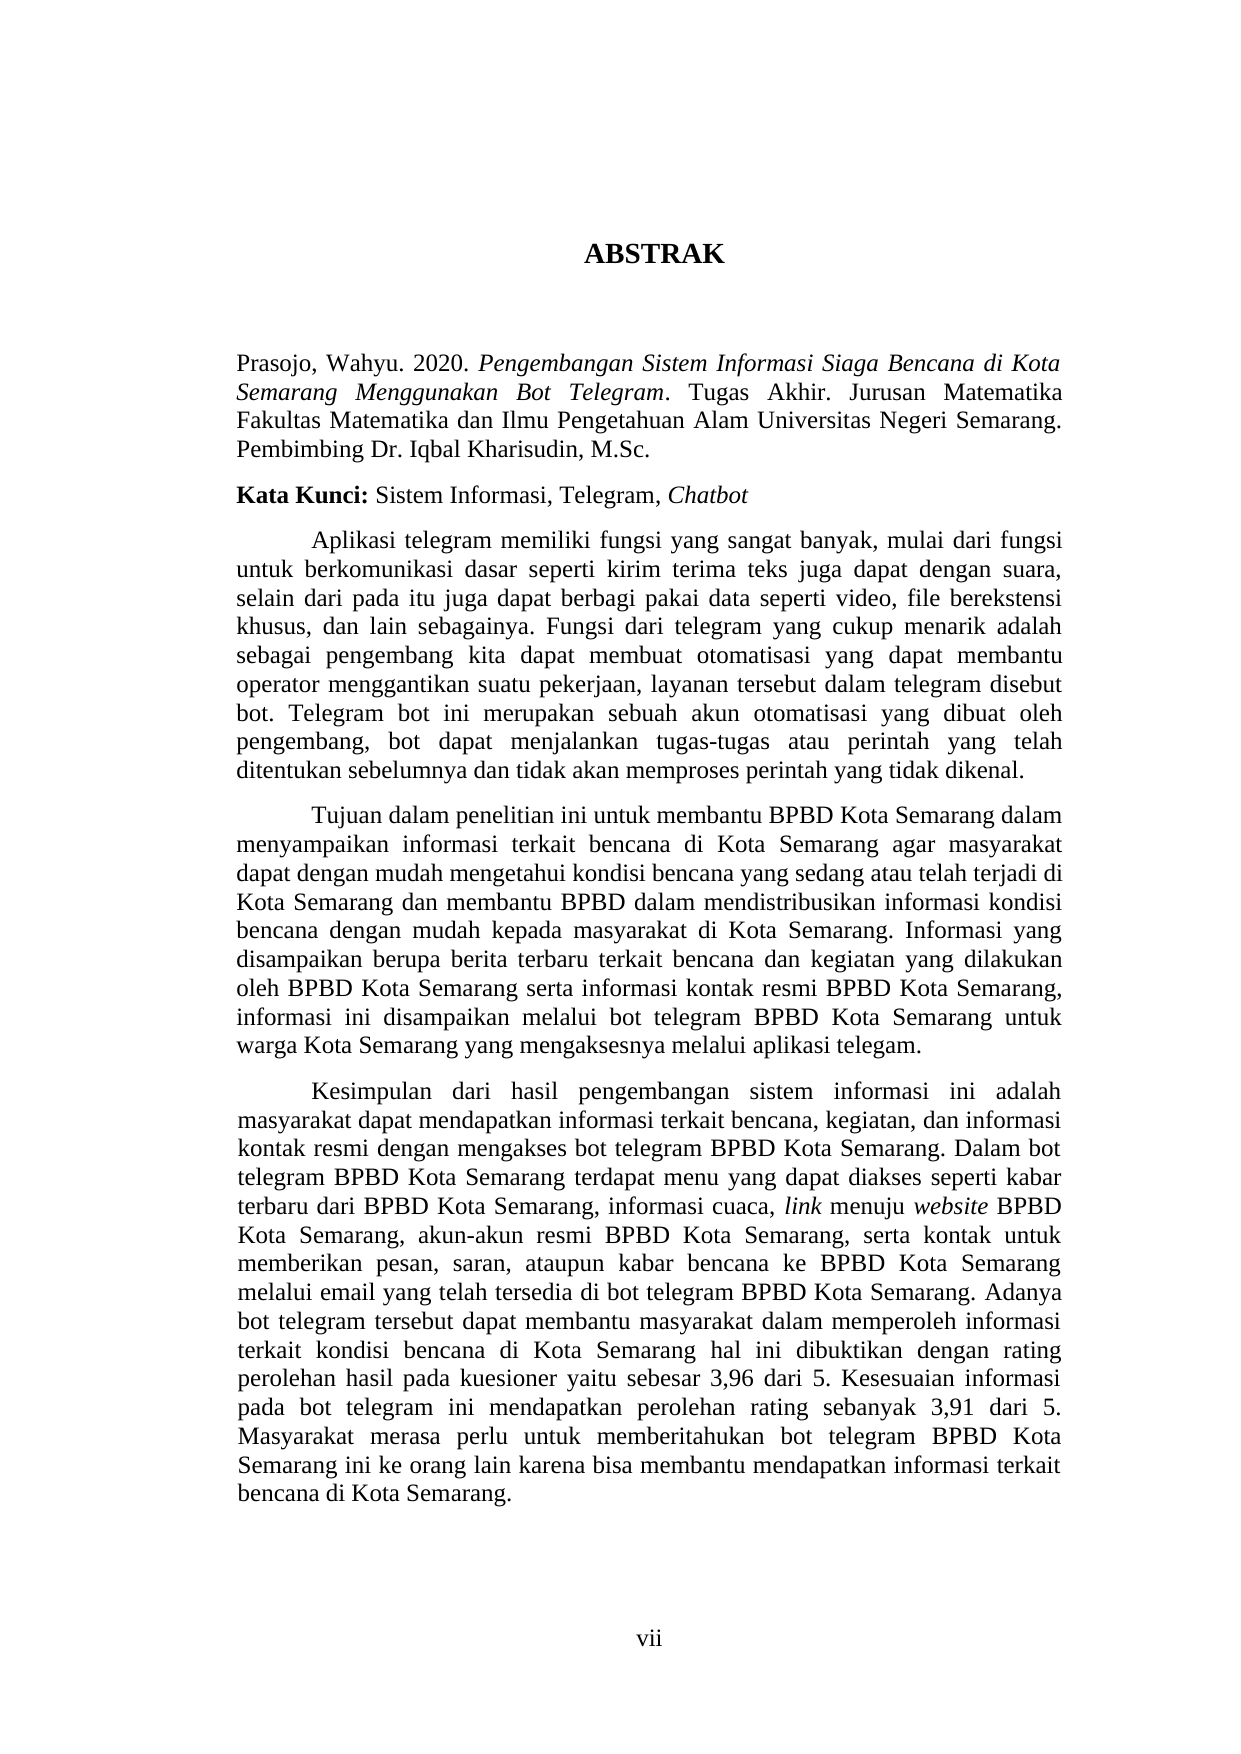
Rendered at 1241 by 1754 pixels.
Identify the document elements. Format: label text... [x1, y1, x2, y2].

text Aplikasi telegram memiliki fungsi yang sangat banyak, mulai dari fungsi untuk berkomunikasi dasar seperti kirim terima teks juga dapat dengan suara, selain dari pada itu juga dapat berbagi pakai data seperti video, file berekstensi khusus, dan lain sebagainya. Fungsi dari telegram yang cukup menarik adalah sebagai pengembang kita dapat membuat otomatisasi yang dapat membantu operator menggantikan suatu pekerjaan, layanan tersebut dalam telegram disebut bot. Telegram bot ini merupakan sebuah akun otomatisasi yang dibuat oleh pengembang, bot dapat menjalankan tugas-tugas atau perintah yang telah ditentukan sebelumnya dan tidak akan memproses perintah yang tidak dikenal. [236, 525, 1063, 784]
subtitle ABSTRAK [247, 236, 1062, 270]
text Kata Kunci: Sistem Informasi, Telegram, Chatbot [236, 480, 1063, 508]
text Prasojo, Wahyu. 2020. Pengembangan Sistem Informasi Siaga Bencana di Kota Semarang Menggunakan Bot Telegram. Tugas Akhir. Jurusan Matematika Fakultas Matematika dan Ilmu Pengetahuan Alam Universitas Negeri Semarang. Pembimbing Dr. Iqbal Kharisudin, M.Sc. [236, 348, 1063, 463]
text Kesimpulan dari hasil pengembangan sistem informasi ini adalah masyarakat dapat mendapatkan informasi terkait bencana, kegiatan, dan informasi kontak resmi dengan mengakses bot telegram BPBD Kota Semarang. Dalam bot telegram BPBD Kota Semarang terdapat menu yang dapat diakses seperti kabar terbaru dari BPBD Kota Semarang, informasi cuaca, link menuju website BPBD Kota Semarang, akun-akun resmi BPBD Kota Semarang, serta kontak untuk memberikan pesan, saran, ataupun kabar bencana ke BPBD Kota Semarang melalui email yang telah tersedia di bot telegram BPBD Kota Semarang. Adanya bot telegram tersebut dapat membantu masyarakat dalam memperoleh informasi terkait kondisi bencana di Kota Semarang hal ini dibuktikan dengan rating perolehan hasil pada kuesioner yaitu sebesar 3,96 dari 5. Kesesuaian informasi pada bot telegram ini mendapatkan perolehan rating sebanyak 3,91 dari 5. Masyarakat merasa perlu untuk memberitahukan bot telegram BPBD Kota Semarang ini ke orang lain karena bisa membantu mendapatkan informasi terkait bencana di Kota Semarang. [236, 1076, 1062, 1507]
text Tujuan dalam penelitian ini untuk membantu BPBD Kota Semarang dalam menyampaikan informasi terkait bencana di Kota Semarang agar masyarakat dapat dengan mudah mengetahui kondisi bencana yang sedang atau telah terjadi di Kota Semarang dan membantu BPBD dalam mendistribusikan informasi kondisi bencana dengan mudah kepada masyarakat di Kota Semarang. Informasi yang disampaikan berupa berita terbaru terkait bencana dan kegiatan yang dilakukan oleh BPBD Kota Semarang serta informasi kontak resmi BPBD Kota Semarang, informasi ini disampaikan melalui bot telegram BPBD Kota Semarang untuk warga Kota Semarang yang mengaksesnya melalui aplikasi telegam. [236, 801, 1063, 1059]
